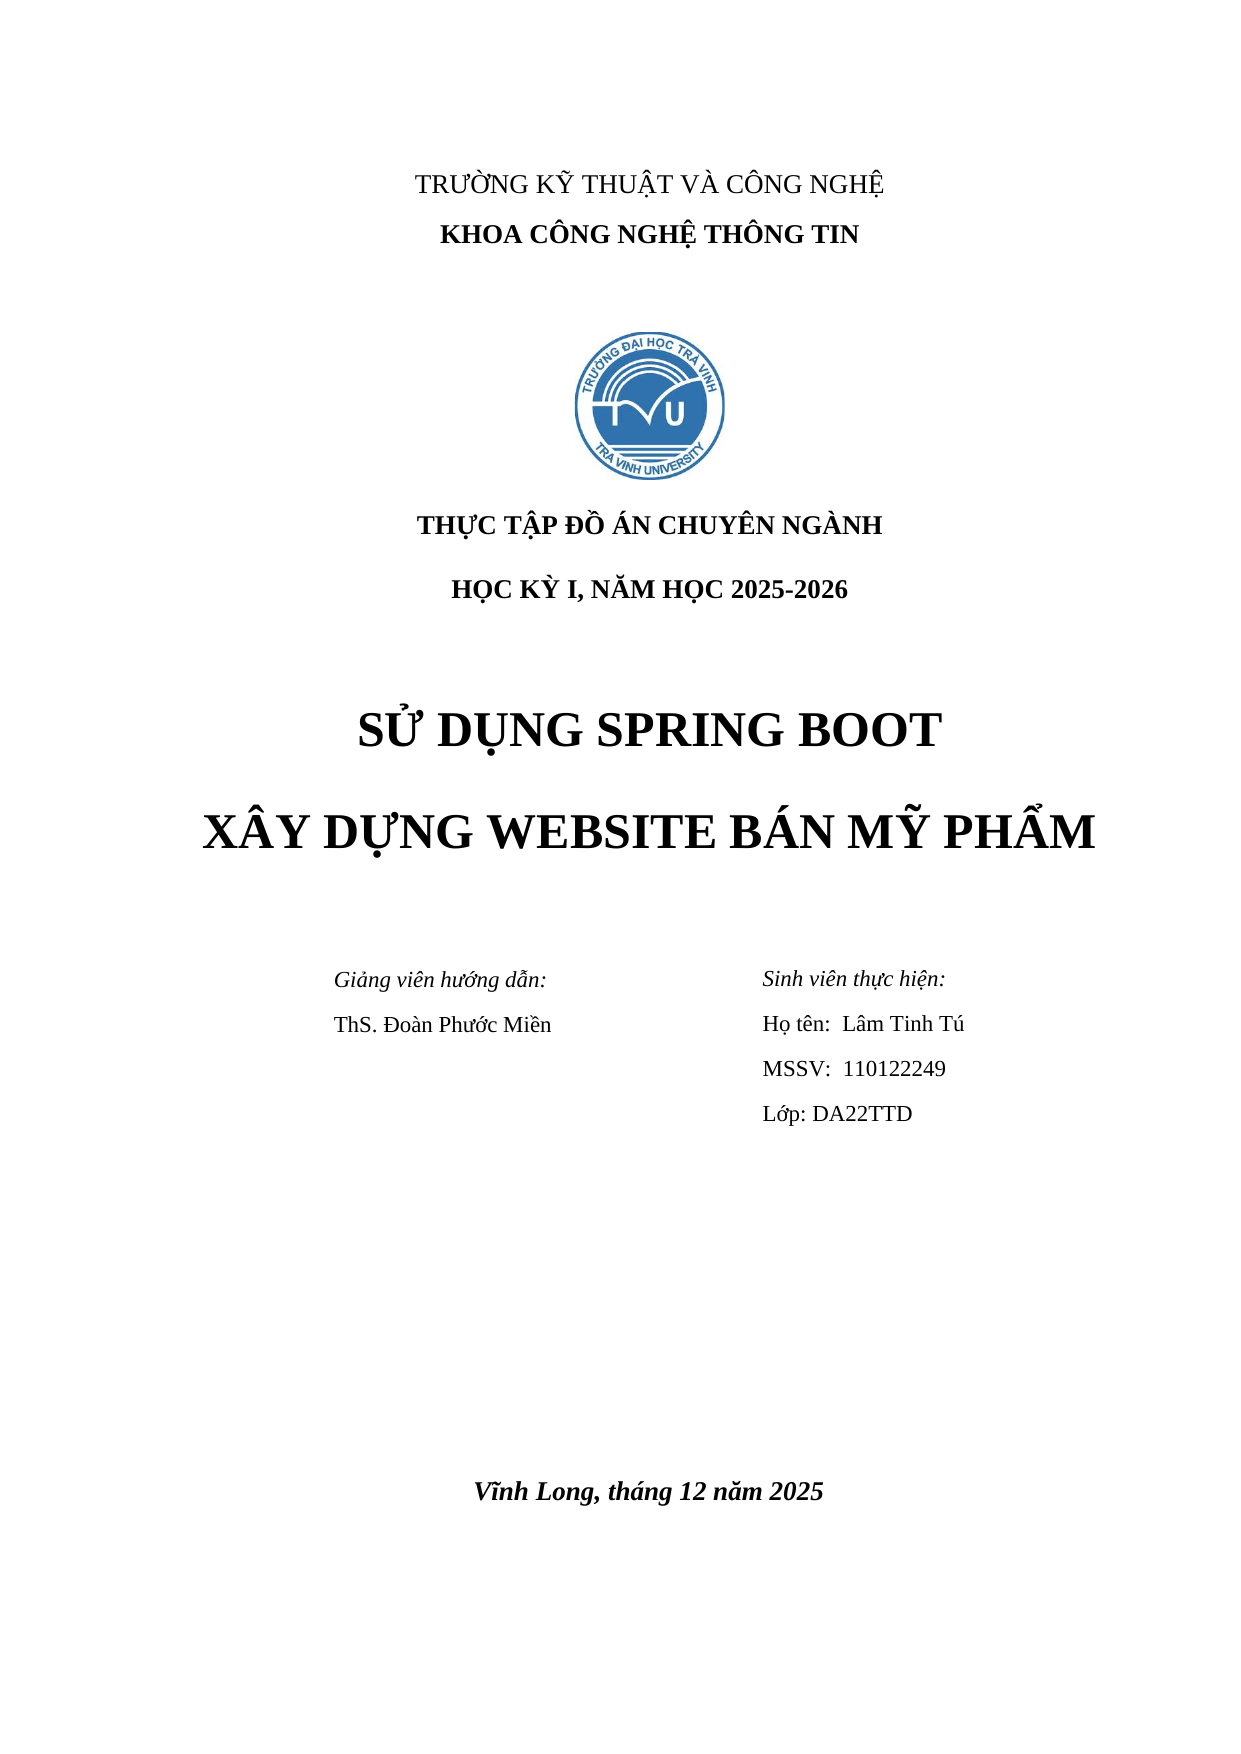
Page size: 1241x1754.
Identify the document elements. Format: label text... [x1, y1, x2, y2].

text KHOA CÔNG NGHỆ THÔNG TIN [177, 218, 1122, 250]
text SỬ DỤNG SPRING BOOT [177, 699, 1122, 757]
text TRƯỜNG KỸ THUẬT VÀ CÔNG NGHỆ [177, 168, 1122, 199]
text HỌC KỲ I, NĂM HỌC 2025-2026 [177, 573, 1122, 604]
text THỰC TẬP ĐỒ ÁN CHUYÊN NGÀNH [177, 509, 1122, 541]
text Vĩnh Long, tháng 12 năm 2025 [177, 1475, 1122, 1506]
text XÂY DỰNG WEBSITE BÁN MỸ PHẨM [177, 802, 1122, 860]
picture [574, 332, 725, 480]
